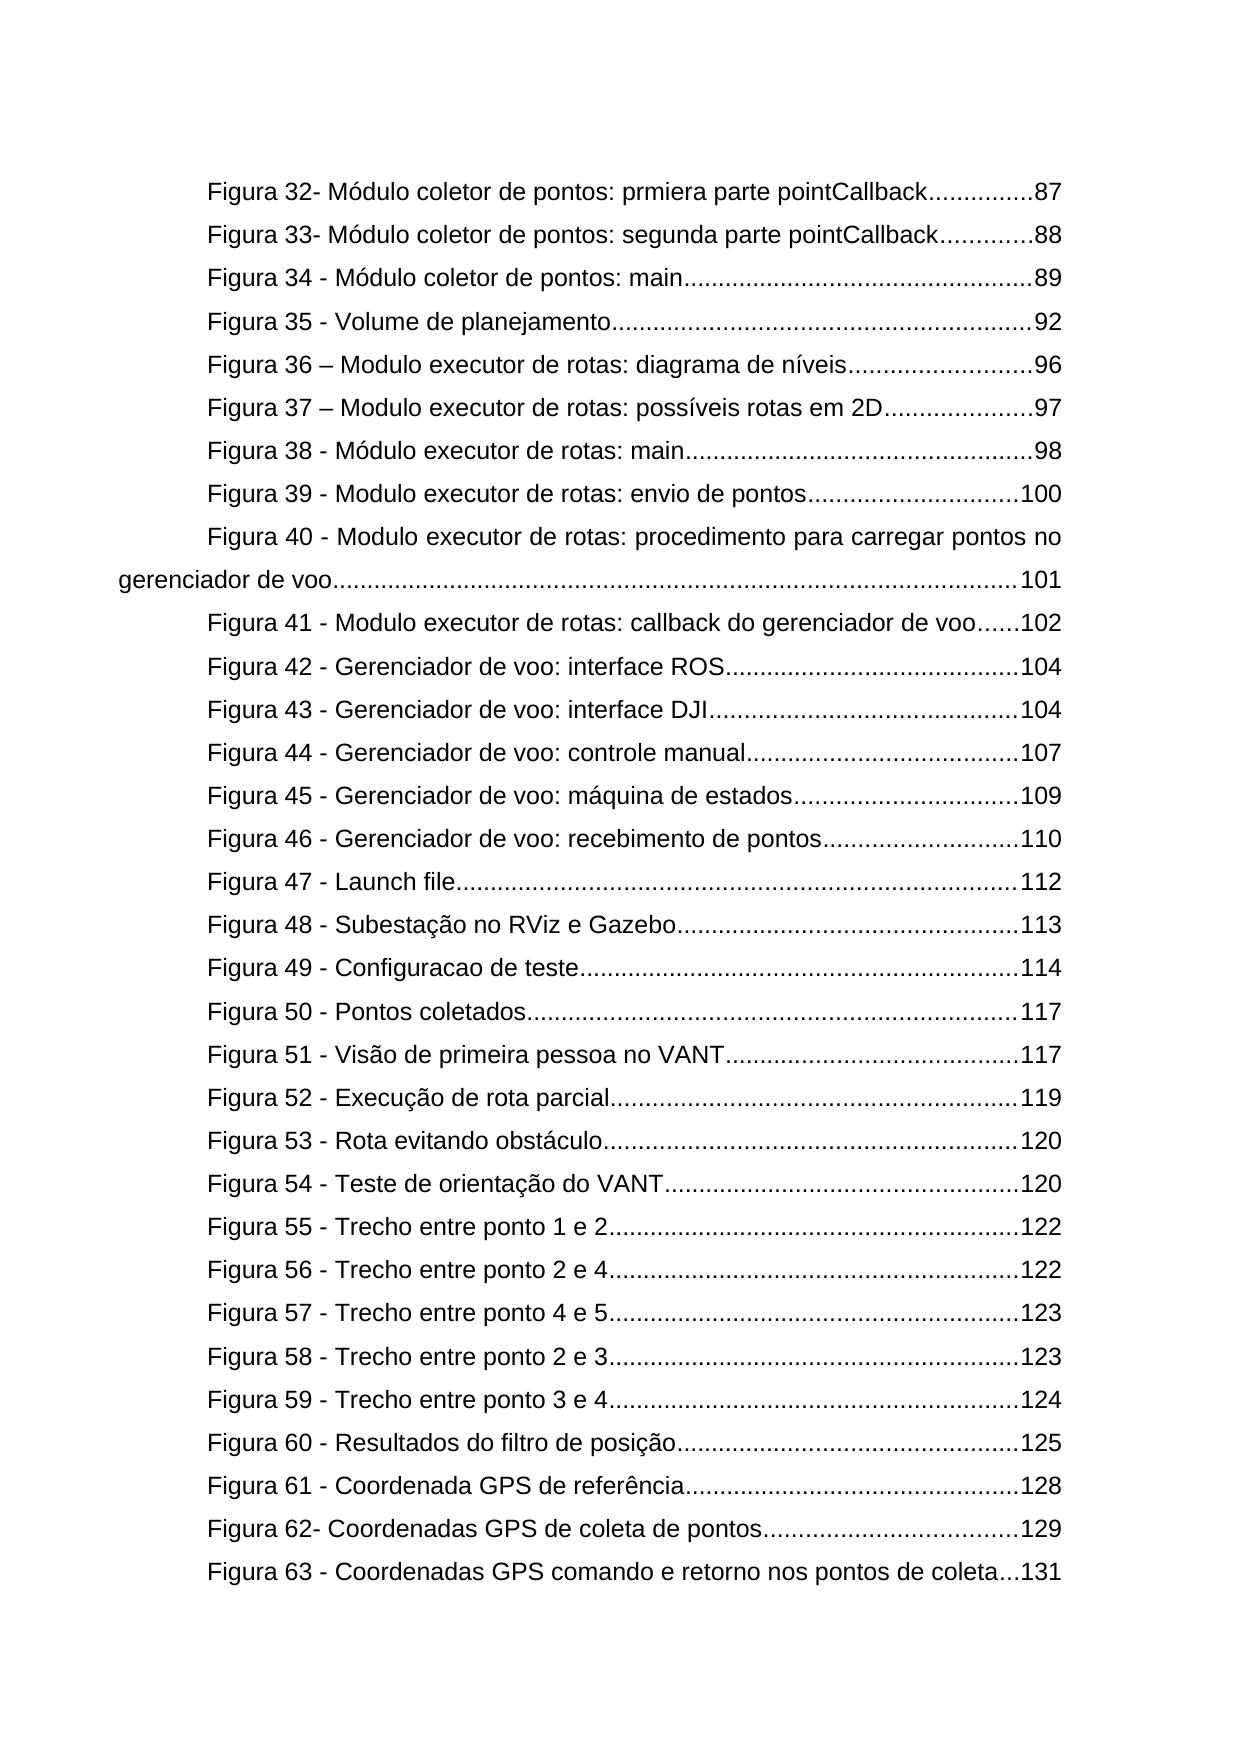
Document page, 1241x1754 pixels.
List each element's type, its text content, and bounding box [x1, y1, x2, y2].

text Figura 47 - Launch file 112 [118, 867, 1063, 896]
text Figura 51 - Visão de primeira pessoa no VANT 117 [118, 1040, 1063, 1068]
text Figura 54 - Teste de orientação do VANT 120 [118, 1169, 1063, 1198]
text Figura 43 - Gerenciador de voo: interface DJI 104 [118, 695, 1063, 723]
text Figura 34 - Módulo coletor de pontos: main 89 [118, 263, 1063, 292]
text Figura 32- Módulo coletor de pontos: prmiera parte pointCallback 87 [118, 177, 1063, 206]
text Figura 38 - Módulo executor de rotas: main 98 [118, 436, 1063, 465]
text Figura 61 - Coordenada GPS de referência 128 [118, 1471, 1063, 1500]
text Figura 35 - Volume de planejamento 92 [118, 307, 1063, 335]
text Figura 49 - Configuracao de teste 114 [118, 953, 1063, 982]
text Figura 59 - Trecho entre ponto 3 e 4 124 [118, 1385, 1063, 1413]
text Figura 60 - Resultados do filtro de posição 125 [118, 1428, 1063, 1457]
text Figura 57 - Trecho entre ponto 4 e 5 123 [118, 1298, 1063, 1327]
text Figura 55 - Trecho entre ponto 1 e 2 122 [118, 1212, 1063, 1241]
text Figura 58 - Trecho entre ponto 2 e 3 123 [118, 1342, 1063, 1370]
text Figura 63 - Coordenadas GPS comando e retorno nos pontos de coleta 131 [118, 1557, 1063, 1586]
text Figura 53 - Rota evitando obstáculo 120 [118, 1126, 1063, 1155]
text Figura 44 - Gerenciador de voo: controle manual 107 [118, 738, 1063, 767]
text Figura 33- Módulo coletor de pontos: segunda parte pointCallback 88 [118, 220, 1063, 249]
text Figura 62- Coordenadas GPS de coleta de pontos 129 [118, 1514, 1063, 1543]
text Figura 40 - Modulo executor de rotas: procedimento para carregar pontos no gerenciador de voo 101 [118, 522, 1063, 594]
text Figura 42 - Gerenciador de voo: interface ROS 104 [118, 652, 1063, 680]
text Figura 37 – Modulo executor de rotas: possíveis rotas em 2D 97 [118, 393, 1063, 422]
text Figura 46 - Gerenciador de voo: recebimento de pontos 110 [118, 824, 1063, 853]
text Figura 36 – Modulo executor de rotas: diagrama de níveis 96 [118, 350, 1063, 378]
text Figura 48 - Subestação no RViz e Gazebo 113 [118, 910, 1063, 939]
text Figura 52 - Execução de rota parcial 119 [118, 1083, 1063, 1112]
text Figura 56 - Trecho entre ponto 2 e 4 122 [118, 1255, 1063, 1284]
text Figura 39 - Modulo executor de rotas: envio de pontos 100 [118, 479, 1063, 508]
text Figura 45 - Gerenciador de voo: máquina de estados 109 [118, 781, 1063, 810]
text Figura 41 - Modulo executor de rotas: callback do gerenciador de voo 102 [118, 608, 1063, 637]
text Figura 50 - Pontos coletados 117 [118, 997, 1063, 1025]
